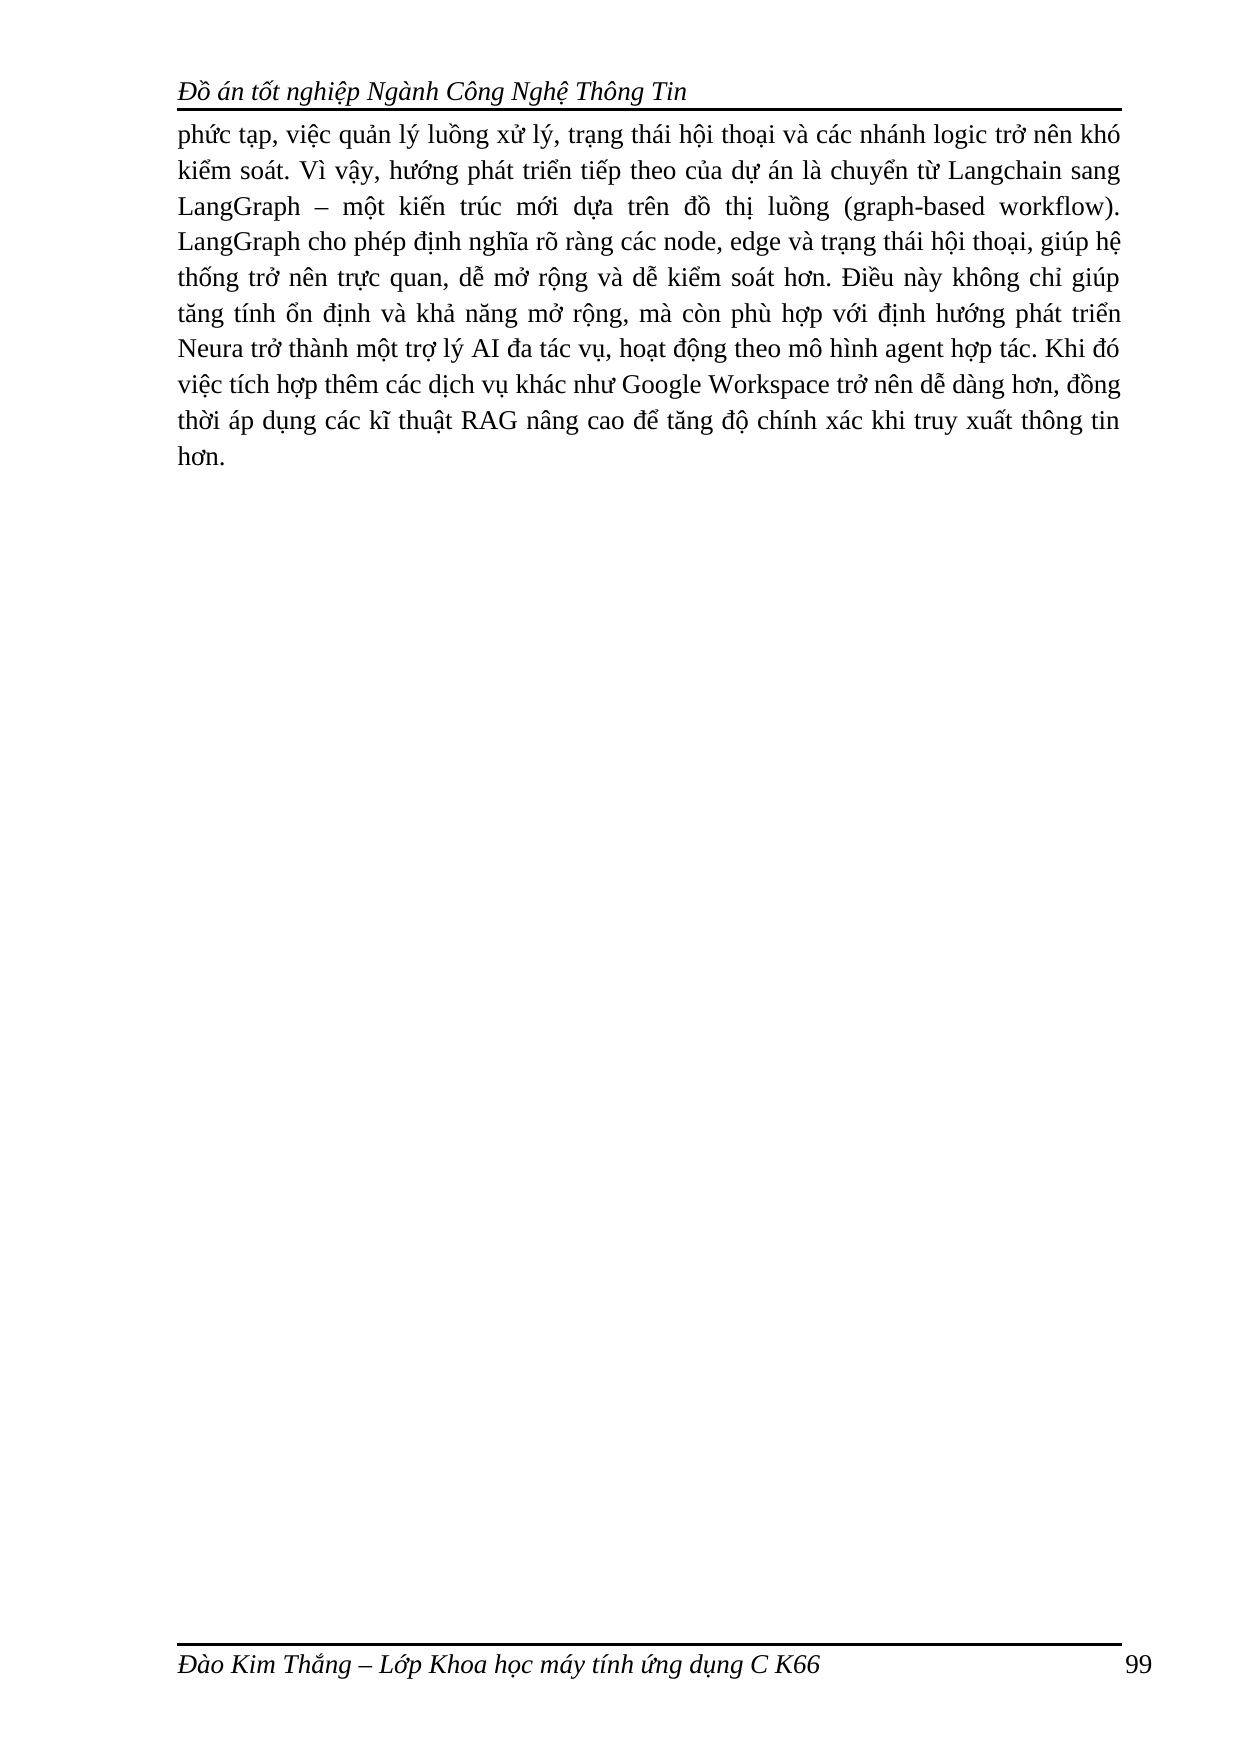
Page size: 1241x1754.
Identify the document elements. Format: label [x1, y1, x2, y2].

text [177, 118, 1122, 471]
